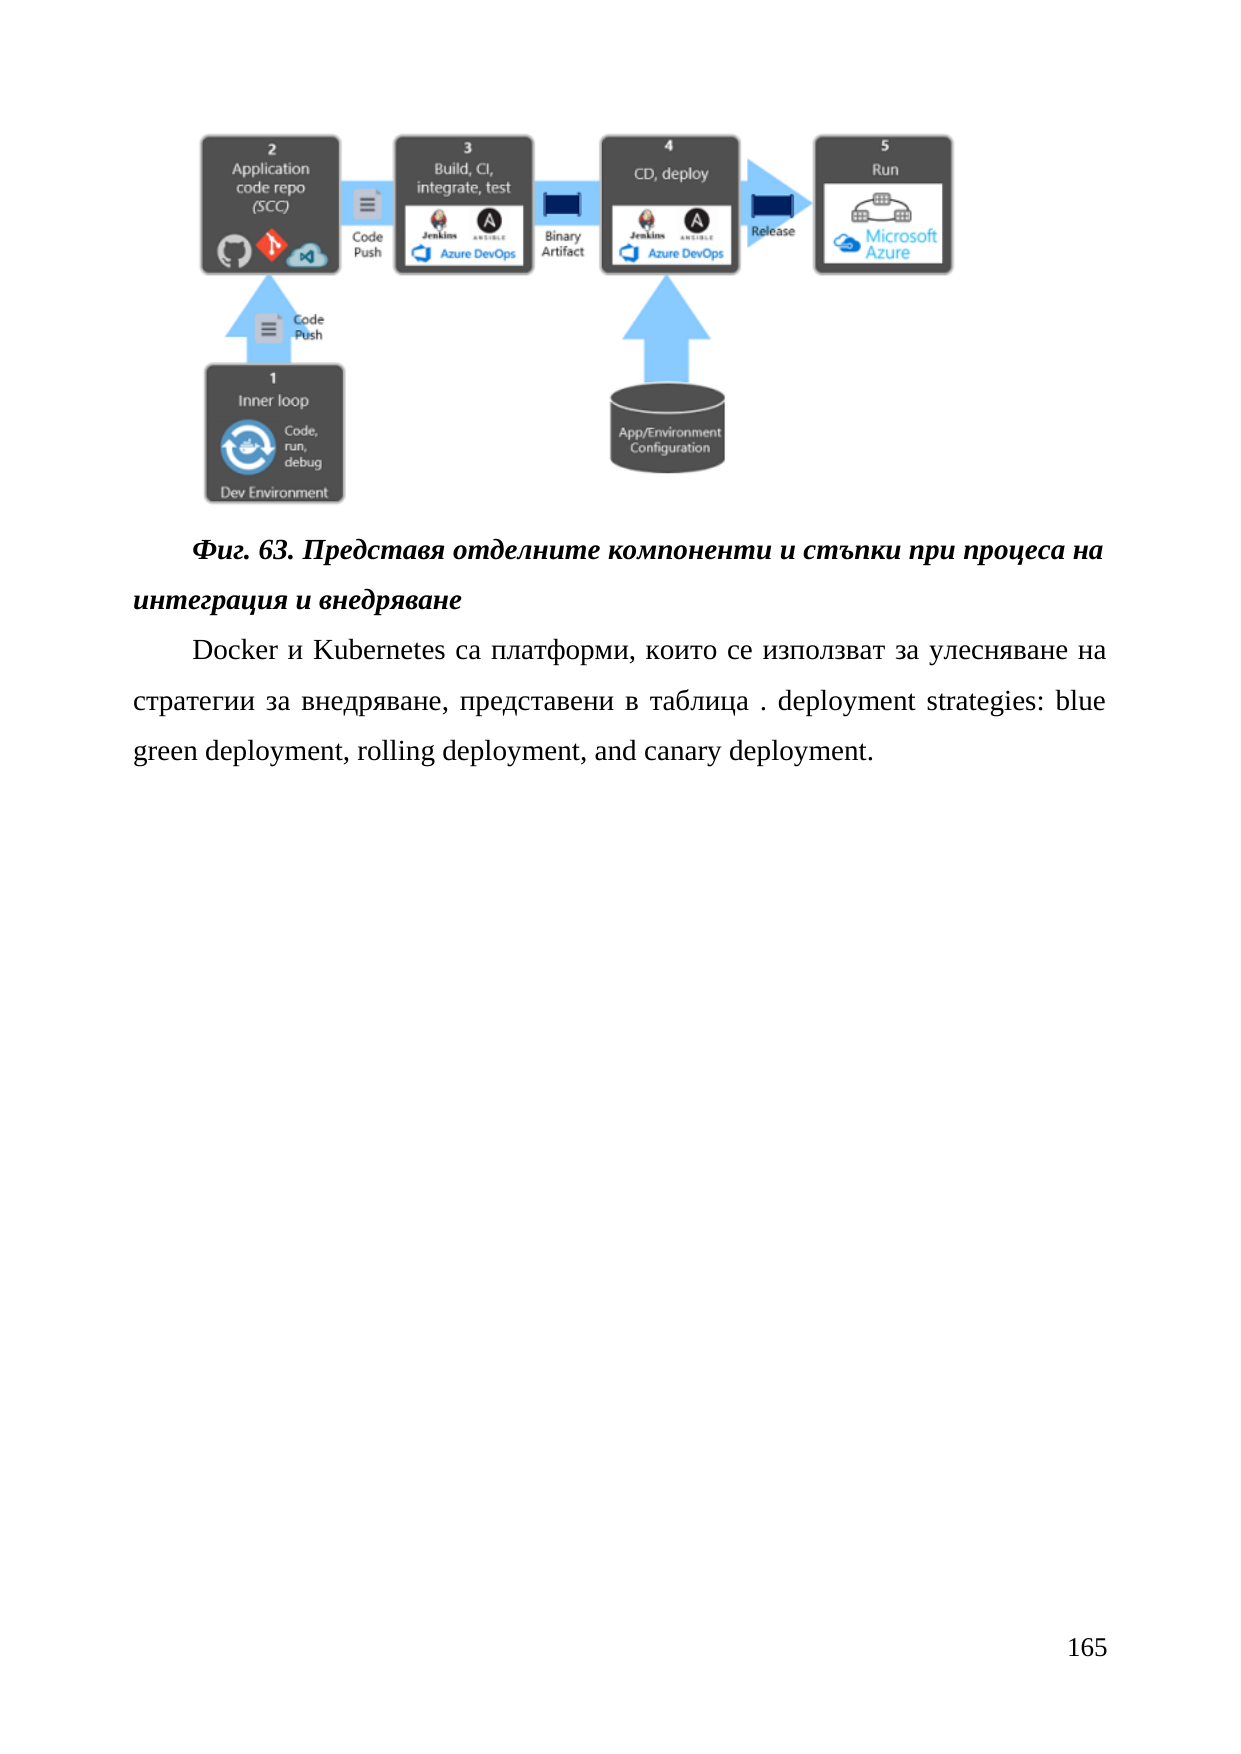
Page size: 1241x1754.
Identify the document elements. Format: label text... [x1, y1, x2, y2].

text Docker и Kubernetes са платформи, които се използват за улесняване на стратегии за внедряване, представени в таблица . deployment strategies: blue green deployment, rolling deployment, and canary deployment. [133, 632, 1107, 767]
picture [192, 118, 969, 516]
text Фиг. 63. Представя отделните компоненти и стъпки при процеса на интеграция и внедряване [133, 532, 1107, 616]
